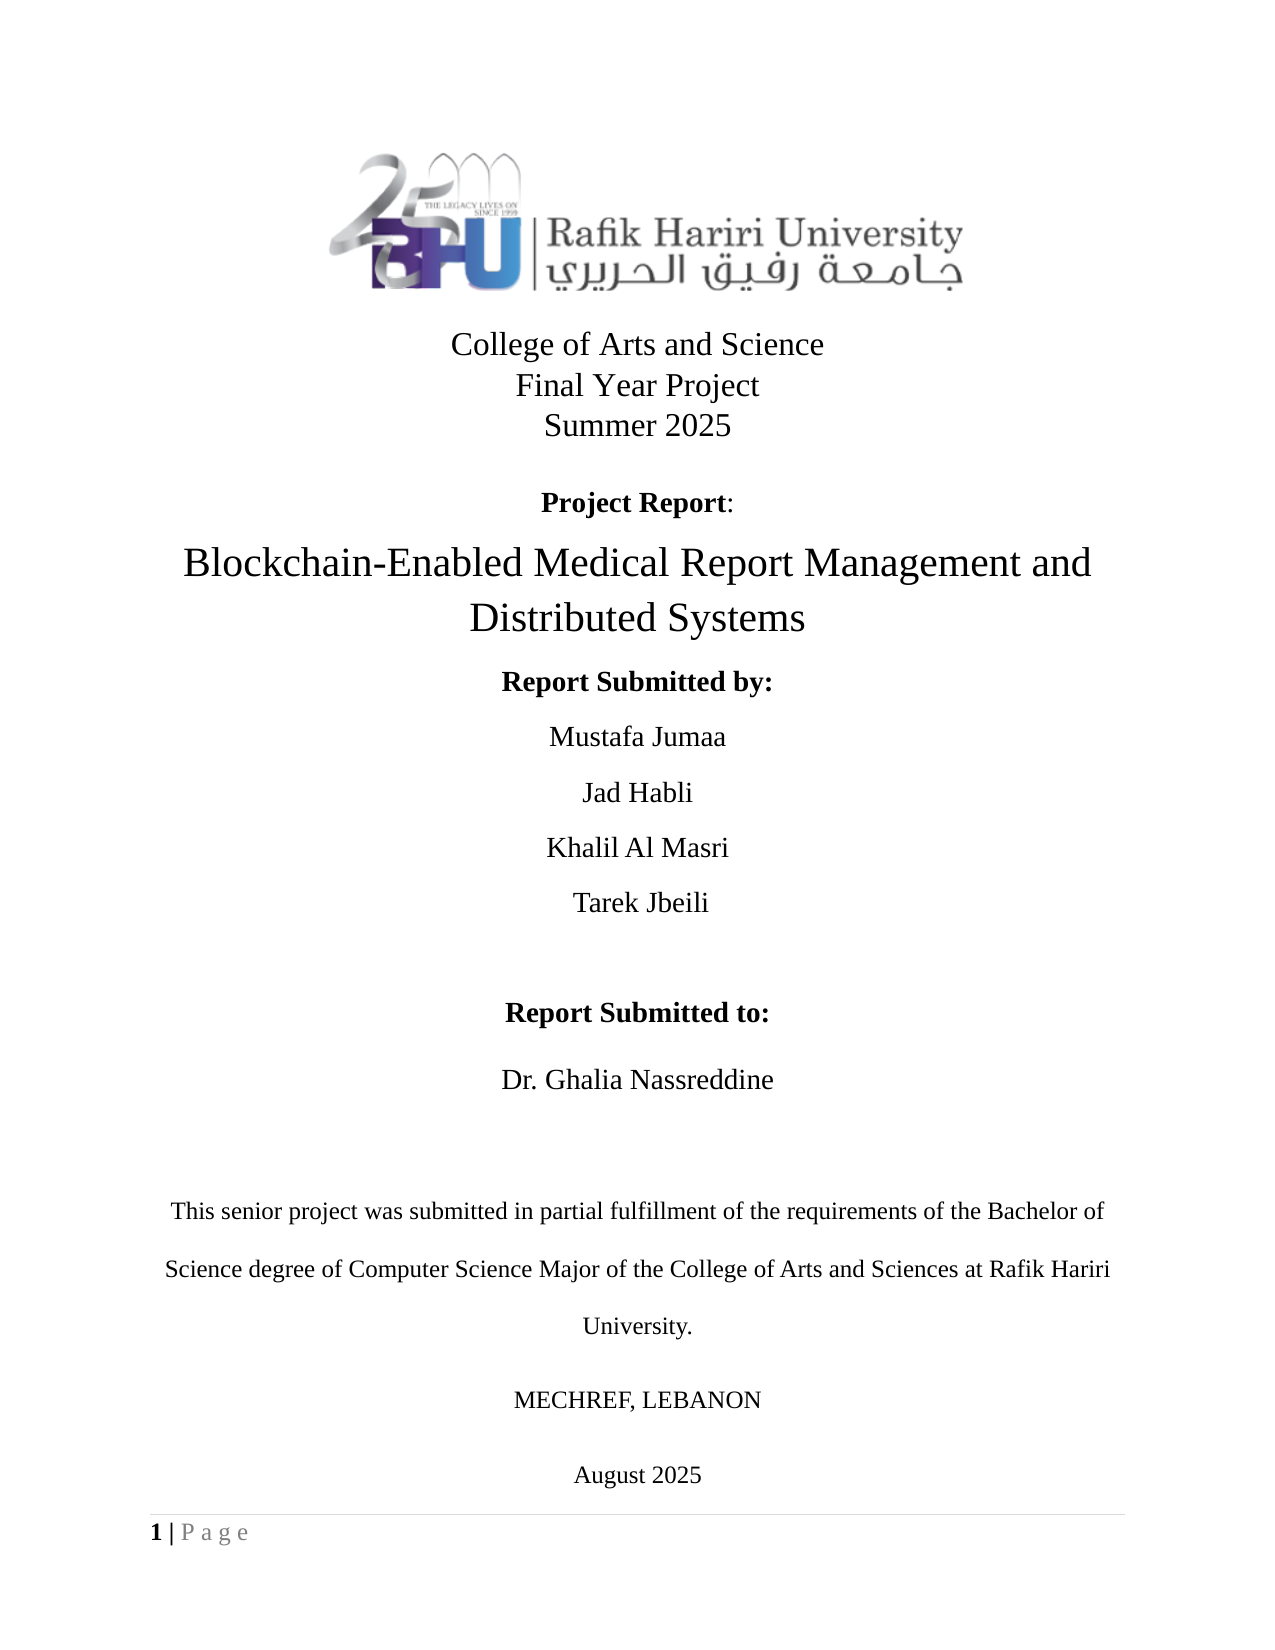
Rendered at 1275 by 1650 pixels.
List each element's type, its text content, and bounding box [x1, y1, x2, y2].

text Summer 2025 [150, 405, 1125, 443]
text Jad Habli [150, 775, 1125, 808]
text Khalil Al Masri [150, 830, 1125, 863]
text Report Submitted by: [150, 664, 1125, 698]
picture [212, 150, 1063, 304]
text Report Submitted to: [150, 996, 1125, 1029]
text Project Report: [150, 486, 1125, 519]
text Mustafa Jumaa [150, 719, 1125, 753]
text Blockchain-Enabled Medical Report Management and Distributed Systems [150, 537, 1125, 640]
text August 2025 [150, 1460, 1125, 1488]
text MECHREF, LEBANON [150, 1386, 1125, 1414]
text This senior project was submitted in partial fulfillment of the requirements of the Bachelor of Science degree of Computer Science Major of the College of Arts and Sciences at Rafik Hariri University. [150, 1196, 1125, 1340]
text College of Arts and Science [150, 325, 1125, 363]
text Final Year Project [150, 365, 1125, 403]
text Tarek Jbeili [150, 885, 1125, 919]
text Dr. Ghalia Nassreddine [150, 1062, 1125, 1096]
